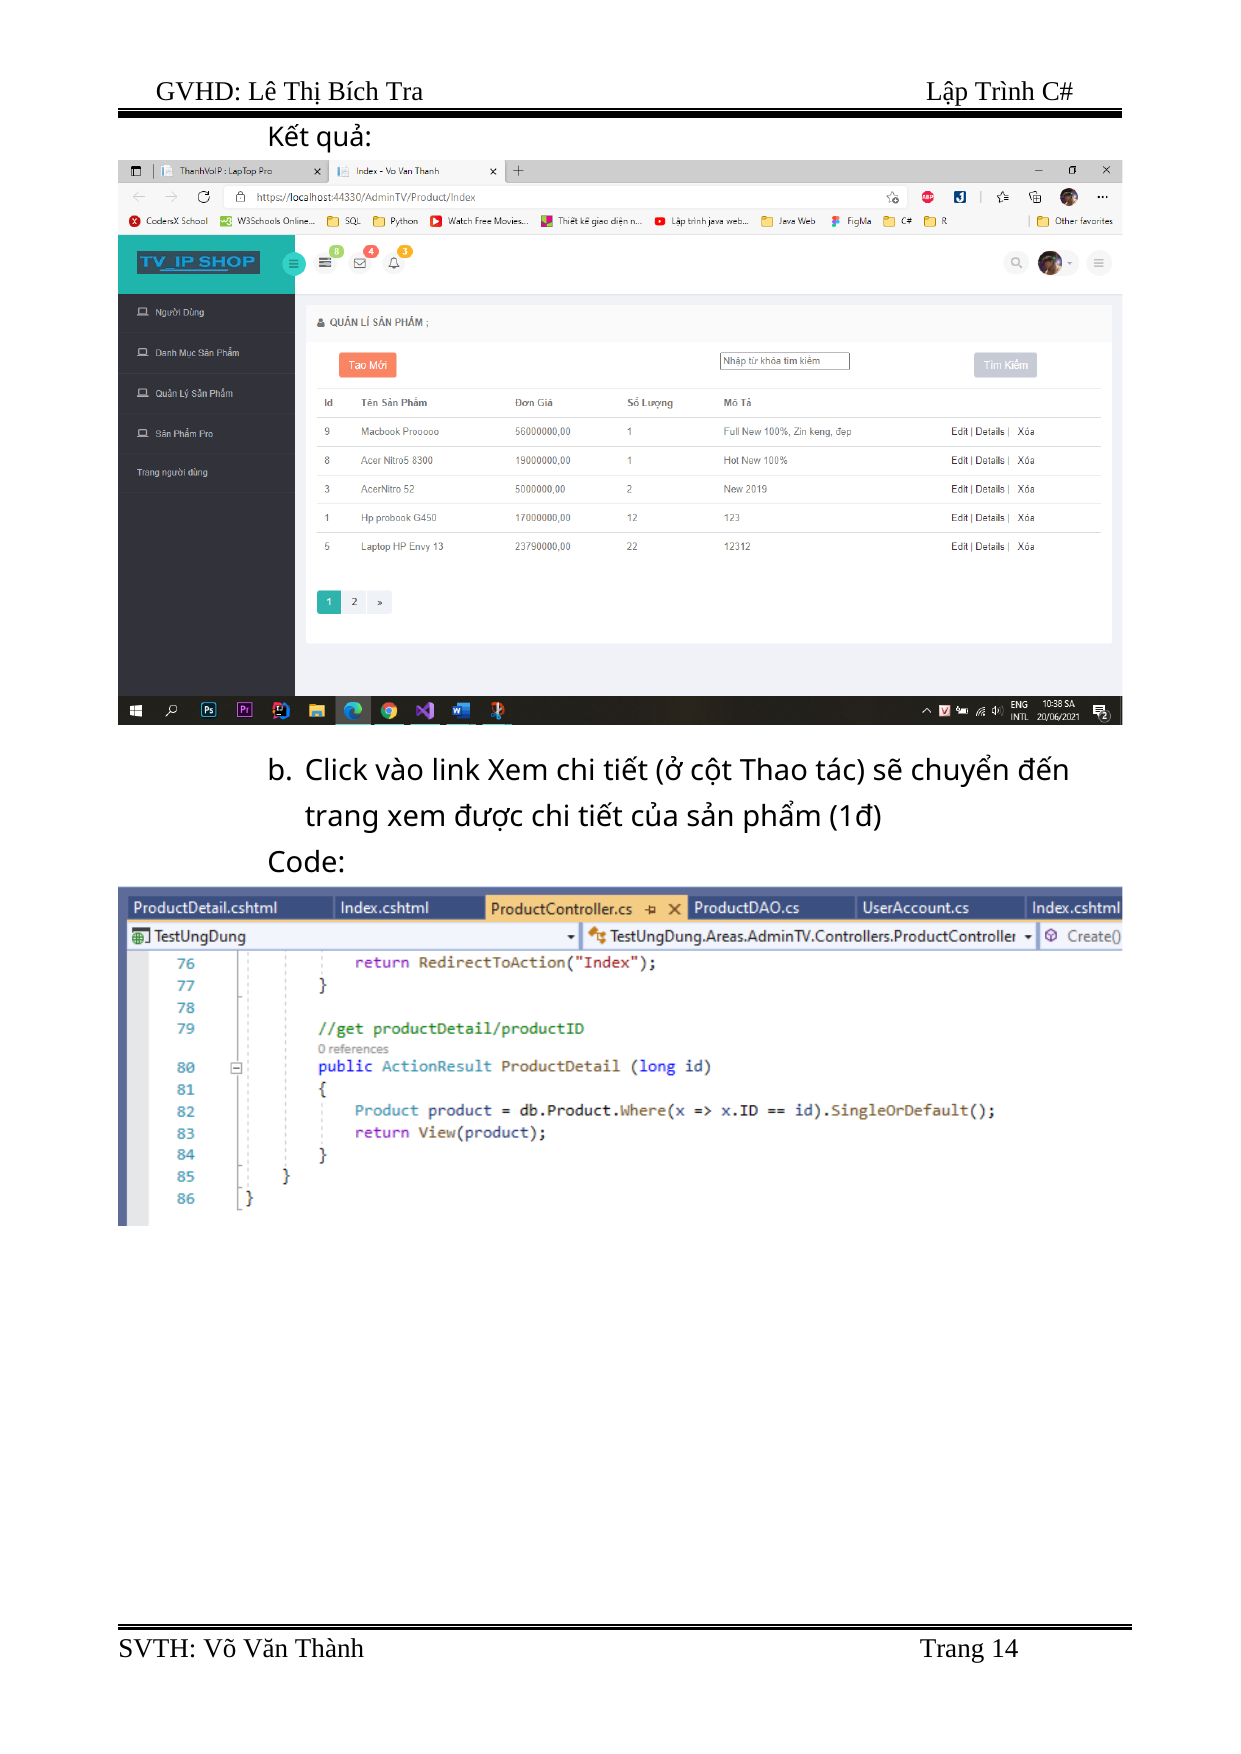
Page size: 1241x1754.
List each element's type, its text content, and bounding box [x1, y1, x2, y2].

list Code: [267, 841, 1122, 881]
list Kết quả: [267, 118, 1122, 154]
list Click vào link Xem chi tiết (ở cột Thao tác) sẽ chuyển đến trang xem được chi tiết của sản phẩm (1đ) [267, 750, 1122, 835]
picture [118, 886, 1123, 1226]
picture [118, 160, 1123, 725]
